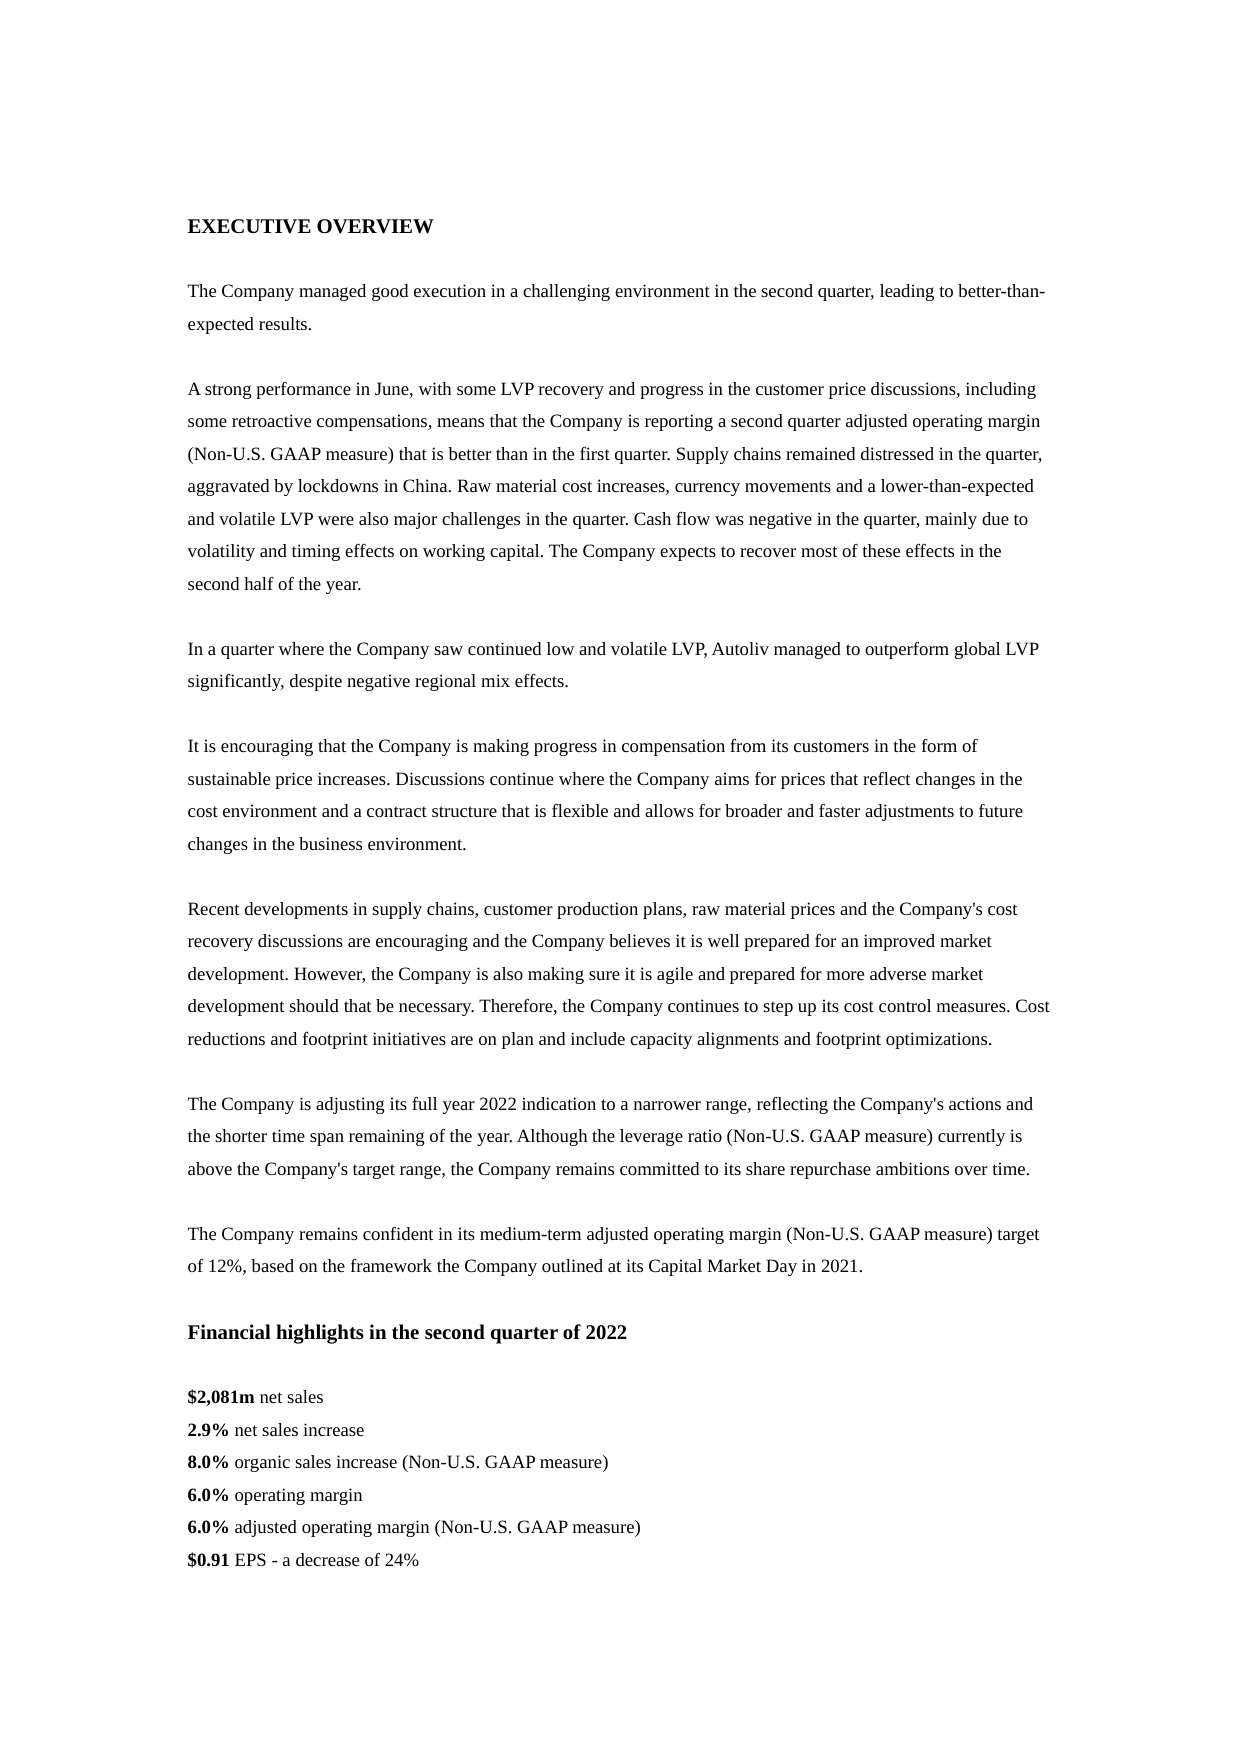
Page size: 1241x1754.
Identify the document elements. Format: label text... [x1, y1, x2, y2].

text 6.0% adjusted operating margin (Non-U.S. GAAP measure) [187, 1511, 1053, 1543]
text Recent developments in supply chains, customer production plans, raw material prices and the Company's cost recovery discussions are encouraging and the Company believes it is well prepared for an improved market development. However, the Company is also making sure it is agile and prepared for more adverse market development should that be necessary. Therefore, the Company continues to step up its cost control measures. Cost reductions and footprint initiatives are on plan and include capacity alignments and footprint optimizations. [187, 892, 1053, 1054]
text It is encouraging that the Company is making progress in compensation from its customers in the form of sustainable price increases. Discussions continue where the Company aims for prices that reflect changes in the cost environment and a contract structure that is flexible and allows for broader and faster adjustments to future changes in the business environment.‌ [187, 729, 1053, 859]
text The Company remains confident in its medium-term adjusted operating margin (Non-U.S. GAAP measure) target of 12%, based on the framework the Company outlined at its Capital Market Day in 2021. [187, 1217, 1053, 1282]
text 8.0% organic sales increase (Non-U.S. GAAP measure) [187, 1446, 1053, 1478]
text The Company is adjusting its full year 2022 indication to a narrower range, reflecting the Company's actions and the shorter time span remaining of the year. Although the leverage ratio (Non-U.S. GAAP measure) currently is above the Company's target range, the Company remains committed to its share repurchase ambitions over time. [187, 1087, 1053, 1184]
text Financial highlights in the second quarter of 2022 [187, 1316, 1053, 1348]
text A strong performance in June, with some LVP recovery and progress in the customer price discussions, including some retroactive compensations, means that the Company is reporting a second quarter adjusted operating margin (Non-U.S. GAAP measure) that is better than in the first quarter. Supply chains remained distressed in the quarter, aggravated by lockdowns in China. Raw material cost increases, currency movements and a lower-than-expected and volatile LVP were also major challenges in the quarter. Cash flow was negative in the quarter, mainly due to volatility and timing effects on working capital. The Company expects to recover most of these effects in the second half of the year. [187, 372, 1053, 599]
text EXECUTIVE OVERVIEW [187, 209, 1053, 242]
text $2,081m net sales‌ [187, 1381, 1053, 1413]
text In a quarter where the Company saw continued low and volatile LVP, Autoliv managed to outperform global LVP significantly, despite negative regional mix effects. [187, 632, 1053, 697]
text $0.91 EPS - a decrease of 24% [187, 1543, 1053, 1576]
text 6.0% operating margin [187, 1478, 1053, 1511]
text 2.9% net sales increase [187, 1413, 1053, 1446]
text The Company managed good execution in a challenging environment in the second quarter, leading to better-than-expected results.‌ [187, 274, 1053, 339]
